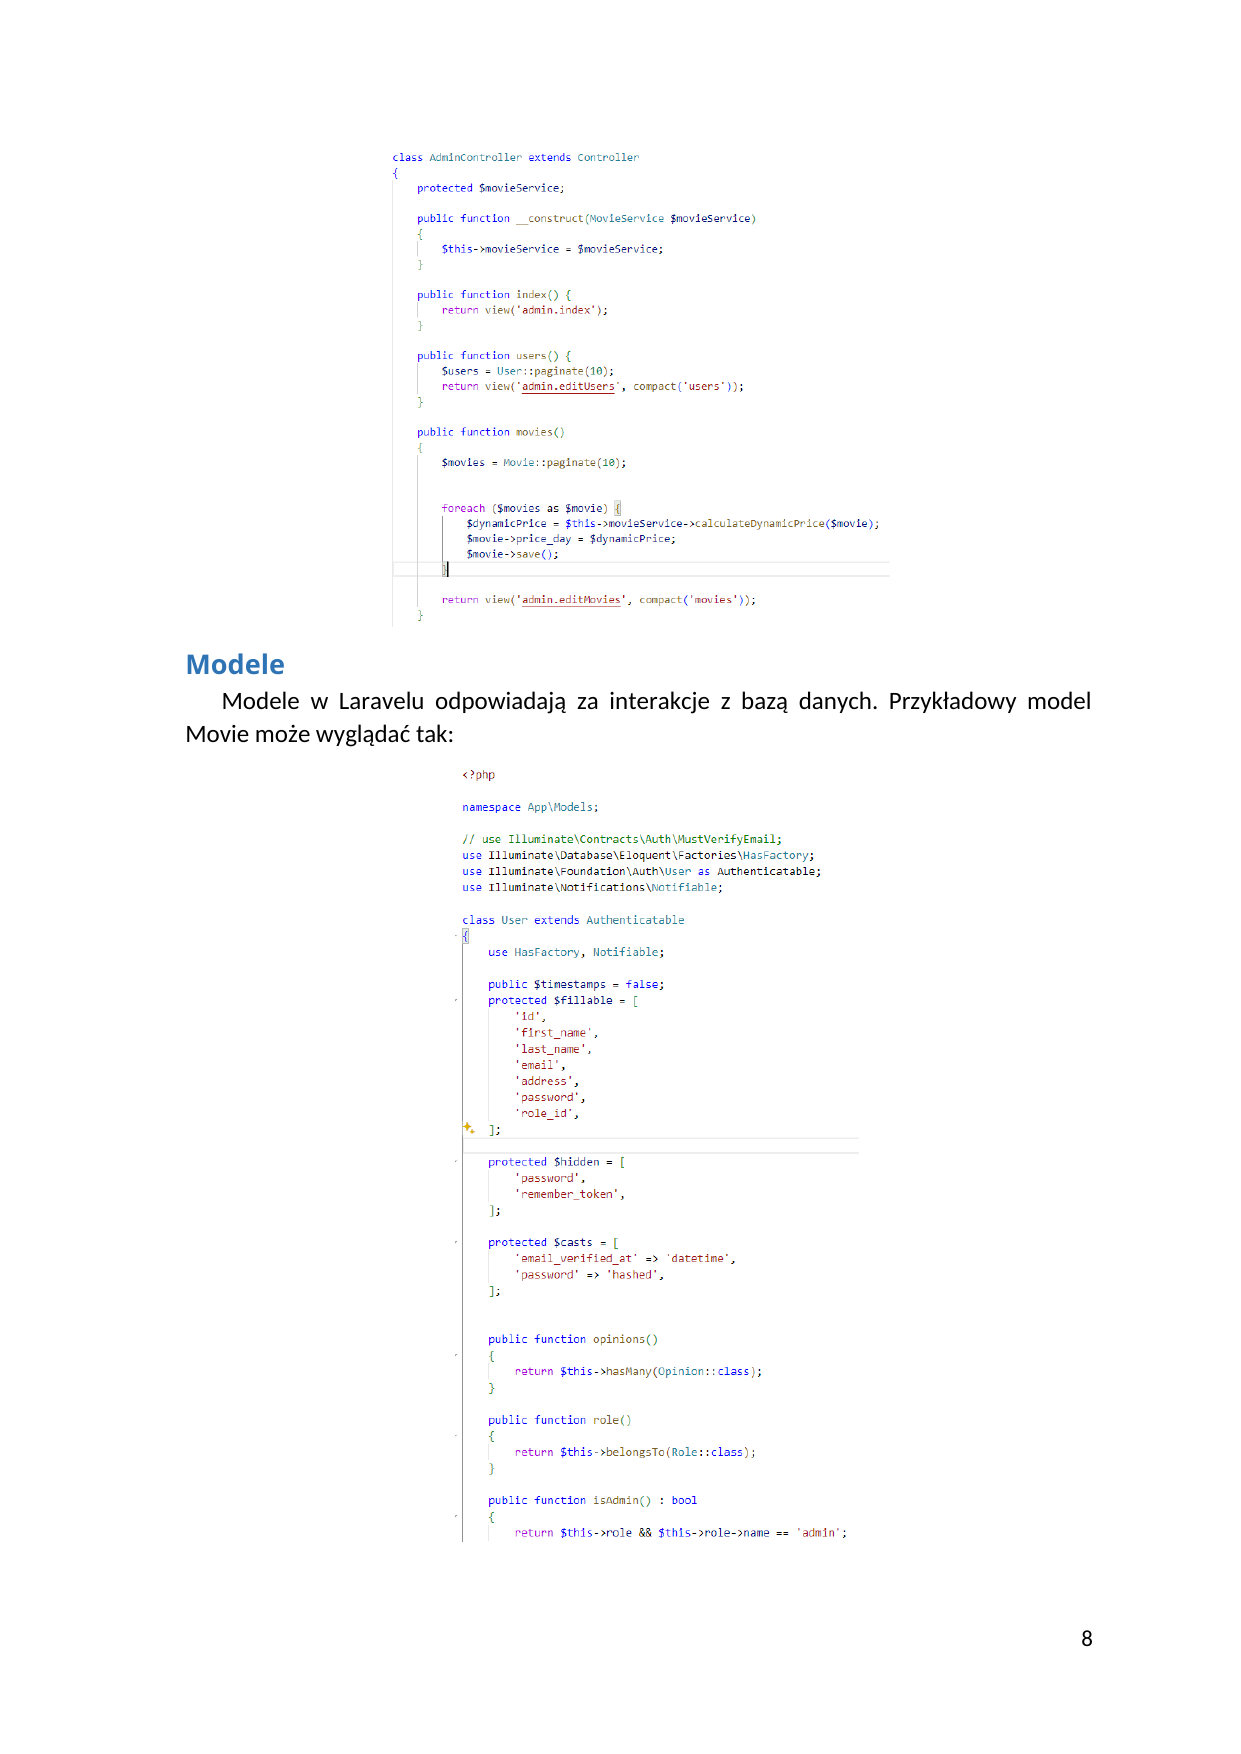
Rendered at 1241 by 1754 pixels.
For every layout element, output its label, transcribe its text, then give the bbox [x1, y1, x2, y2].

picture [455, 767, 859, 1542]
text Modele w Laravelu odpowiadają za interakcje z bazą danych. Przykładowy model Movie może wyglądać tak: [185, 685, 1093, 749]
subtitle Modele [148, 646, 1093, 682]
picture [388, 147, 890, 627]
